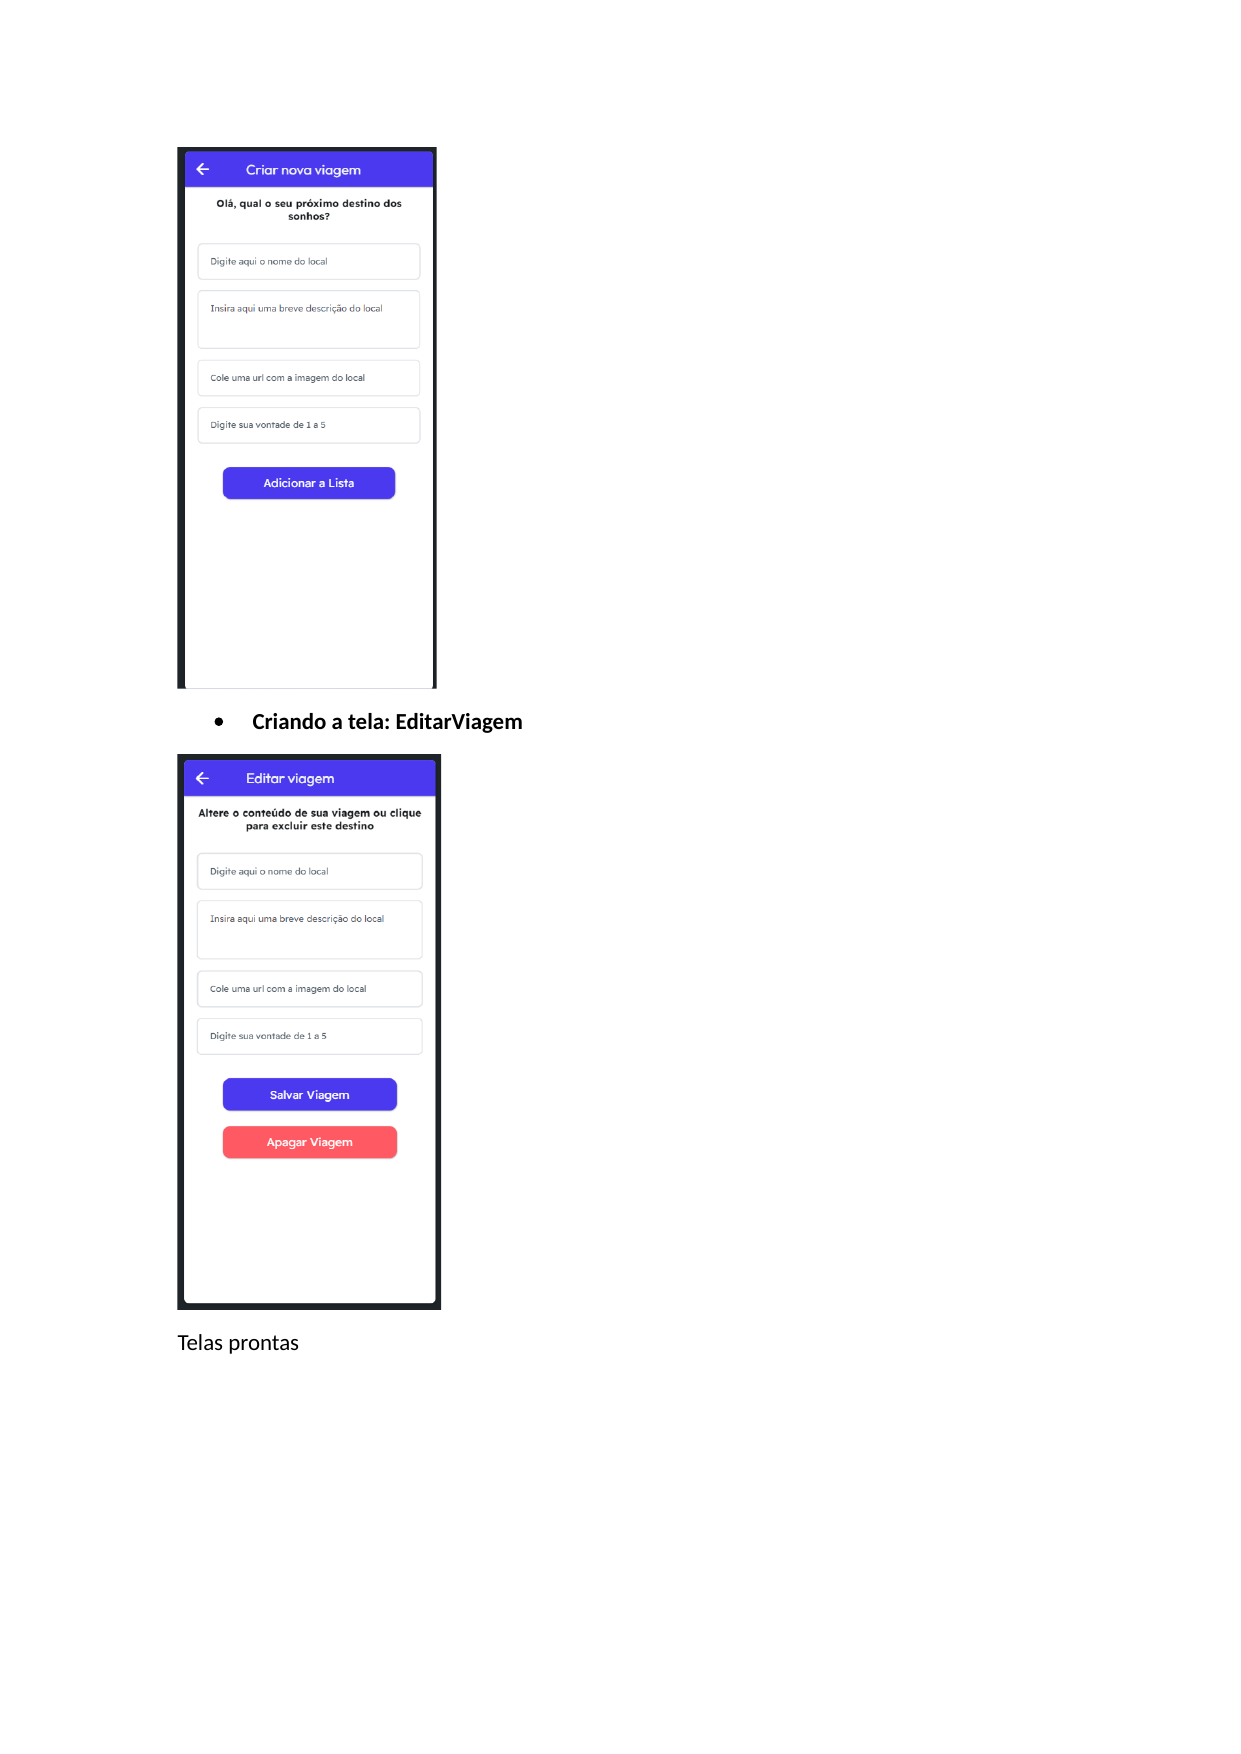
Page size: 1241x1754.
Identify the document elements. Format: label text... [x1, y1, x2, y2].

text Telas prontas [177, 1328, 1063, 1357]
list Criando a tela: EditarViagem [215, 707, 1063, 736]
picture [177, 147, 437, 689]
picture [177, 754, 442, 1310]
